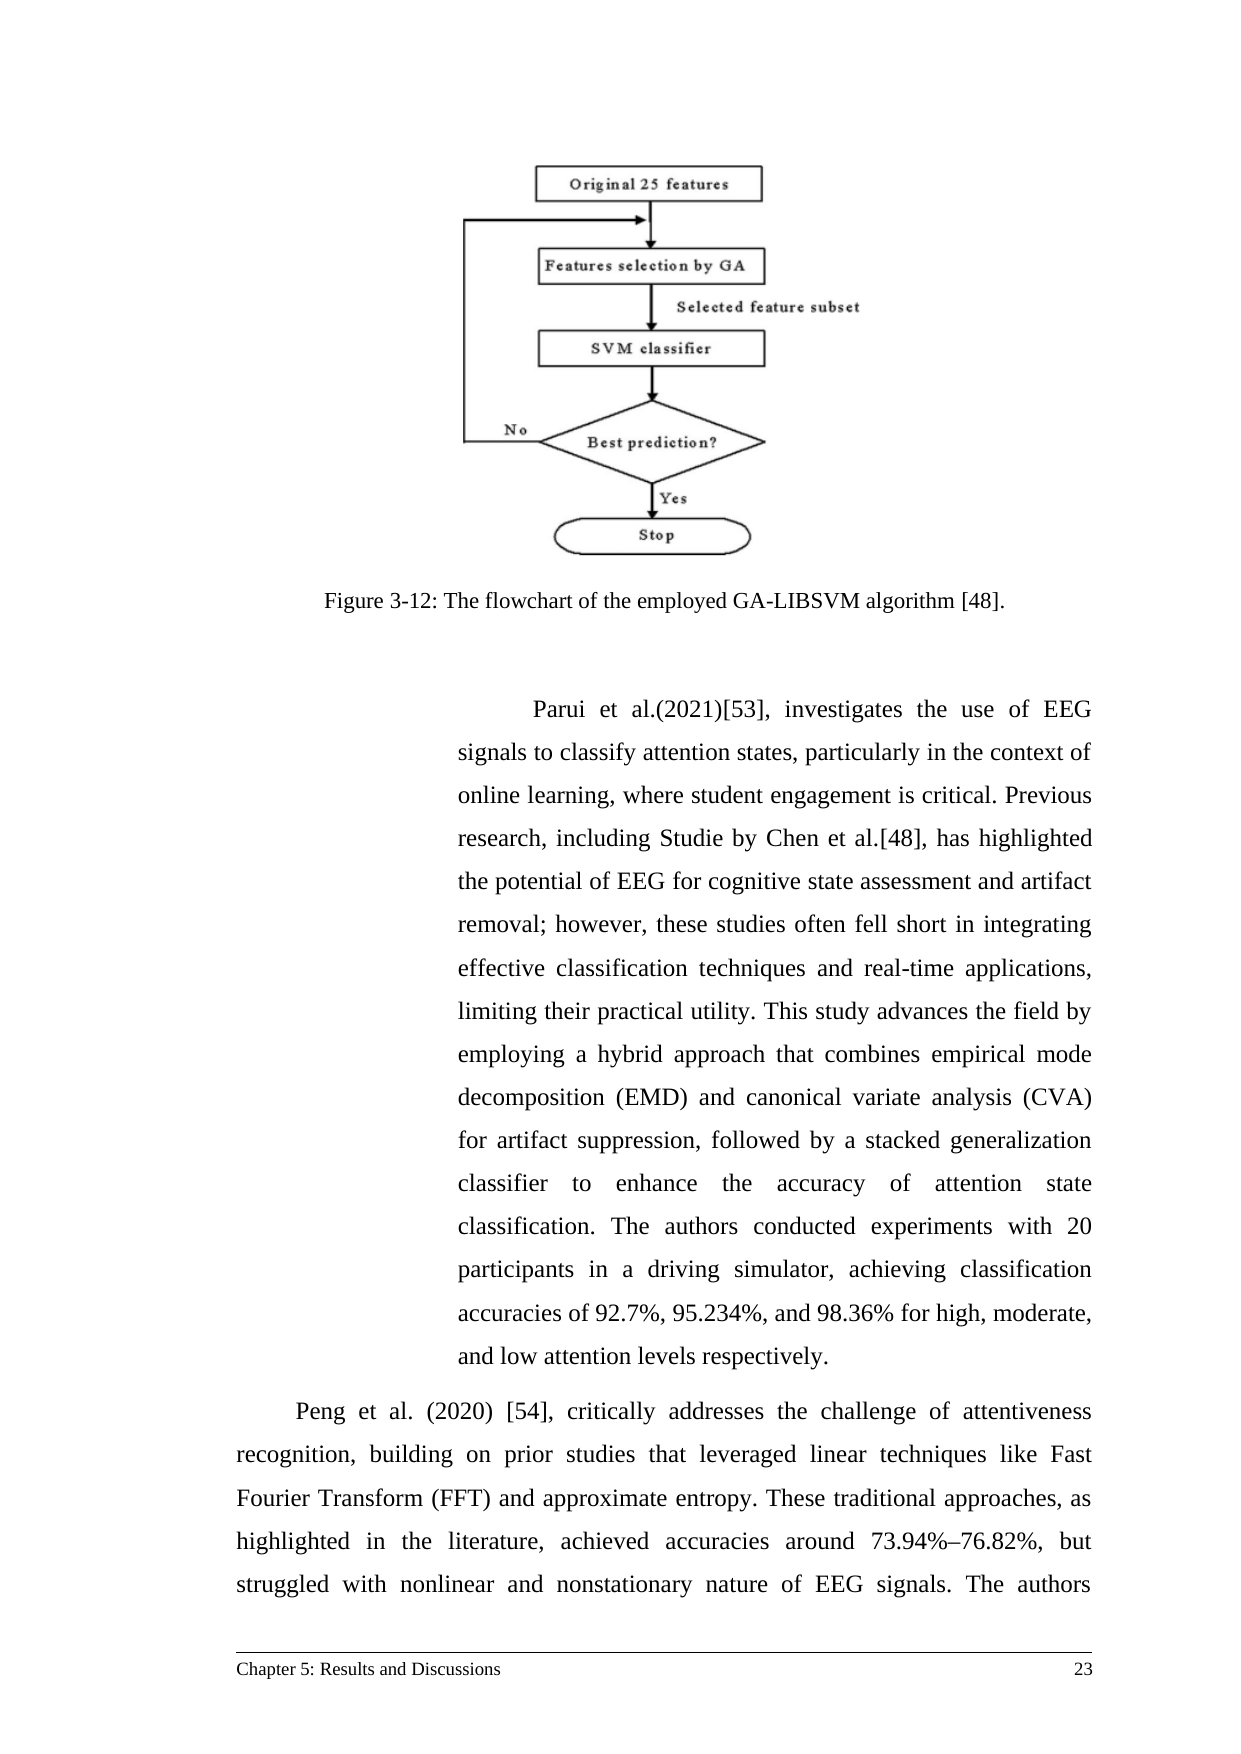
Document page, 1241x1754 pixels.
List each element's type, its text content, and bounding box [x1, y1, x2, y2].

picture [446, 147, 942, 561]
text Parui et al.(2021)[53], investigates the use of EEG signals to classify attention states, particularly in the context of online learning, where student engagement is critical. Previous research, including Studie by Chen et al.[48], has highlighted the potential of EEG for cognitive state assessment and artifact removal; however, these studies often fell short in integrating effective classification techniques and real-time applications, limiting their practical utility. This study advances the field by employing a hybrid approach that combines empirical mode decomposition (EMD) and canonical variate analysis (CVA) for artifact suppression, followed by a stacked generalization classifier to enhance the accuracy of attention state classification. The authors conducted experiments with 20 participants in a driving simulator, achieving classification accuracies of 92.7%, 95.234%, and 98.36% for high, moderate, and low attention levels respectively. [458, 694, 1092, 1369]
